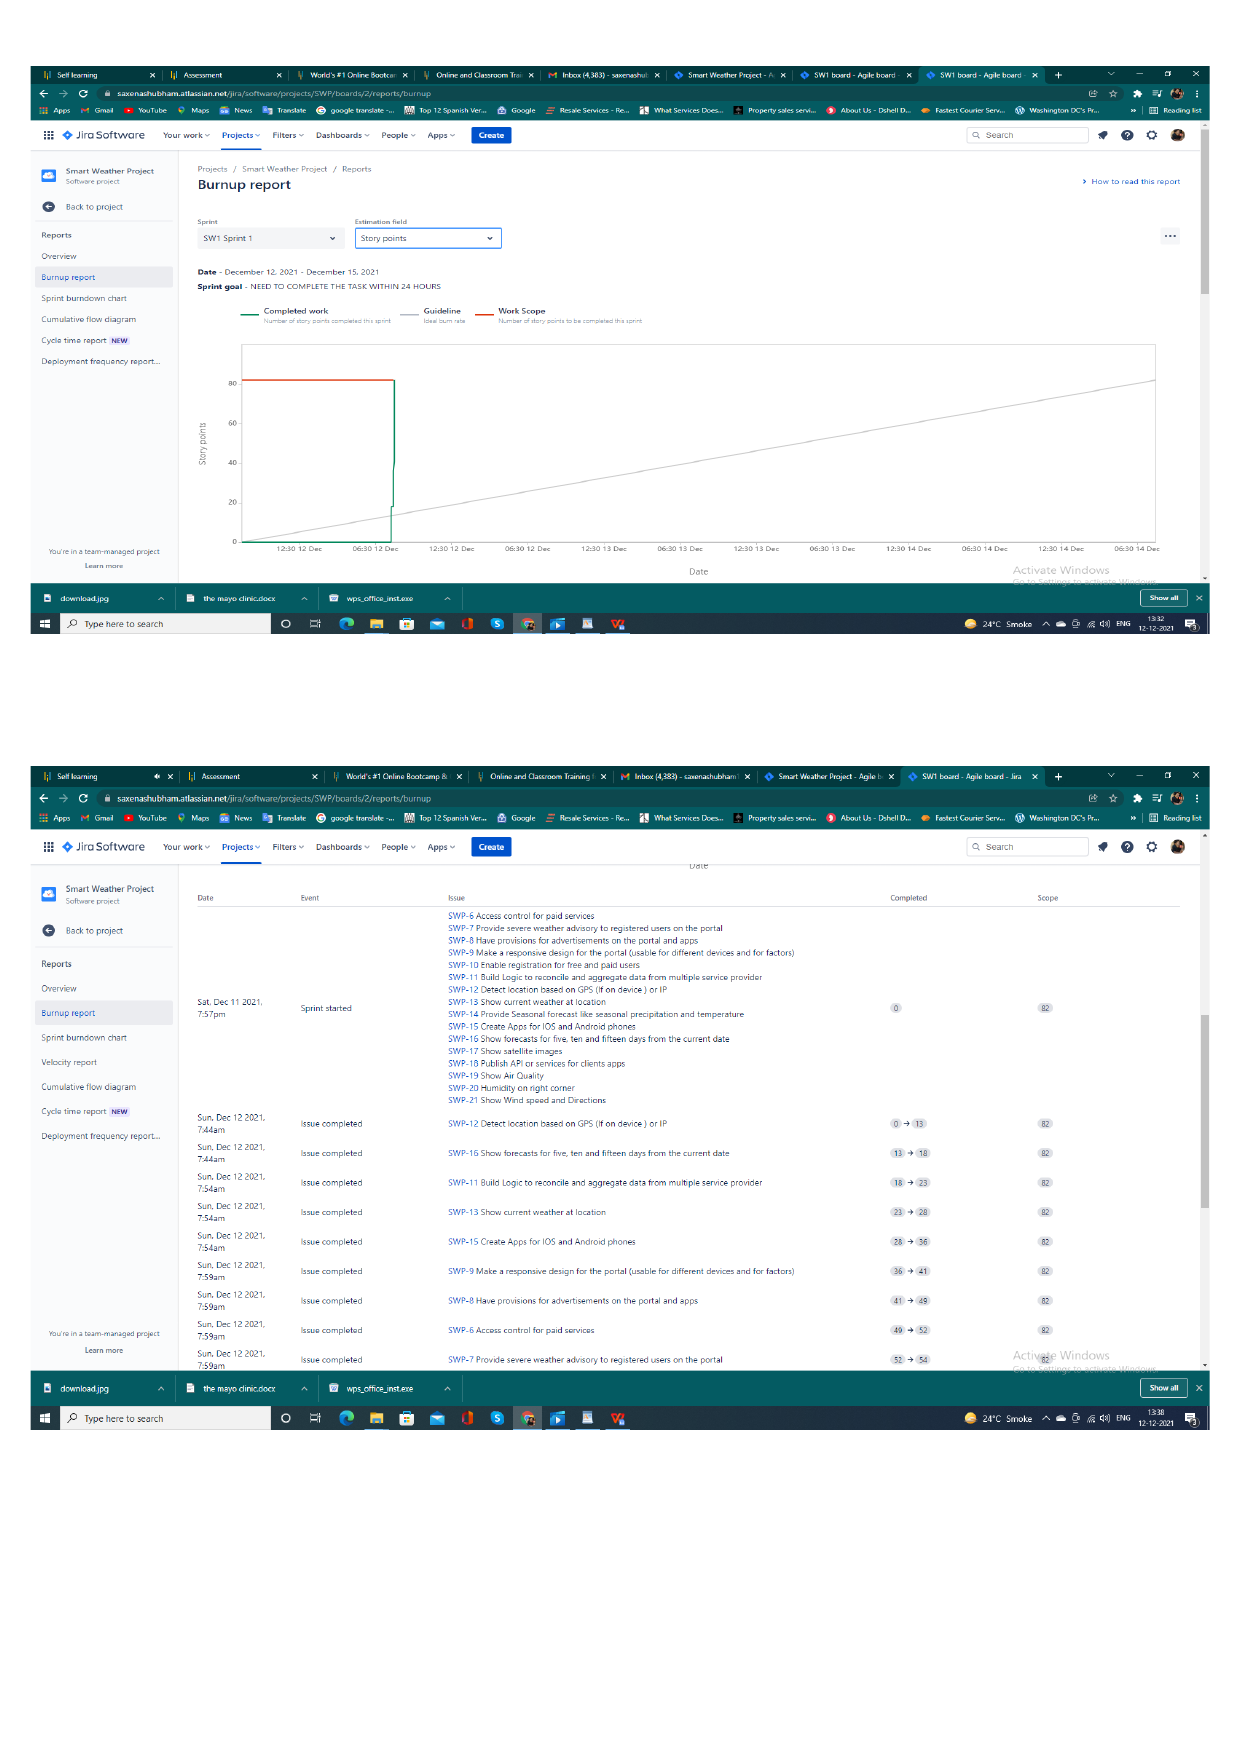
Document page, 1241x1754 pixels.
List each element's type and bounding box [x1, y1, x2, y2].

picture [30, 66, 1210, 634]
picture [30, 766, 1210, 1430]
